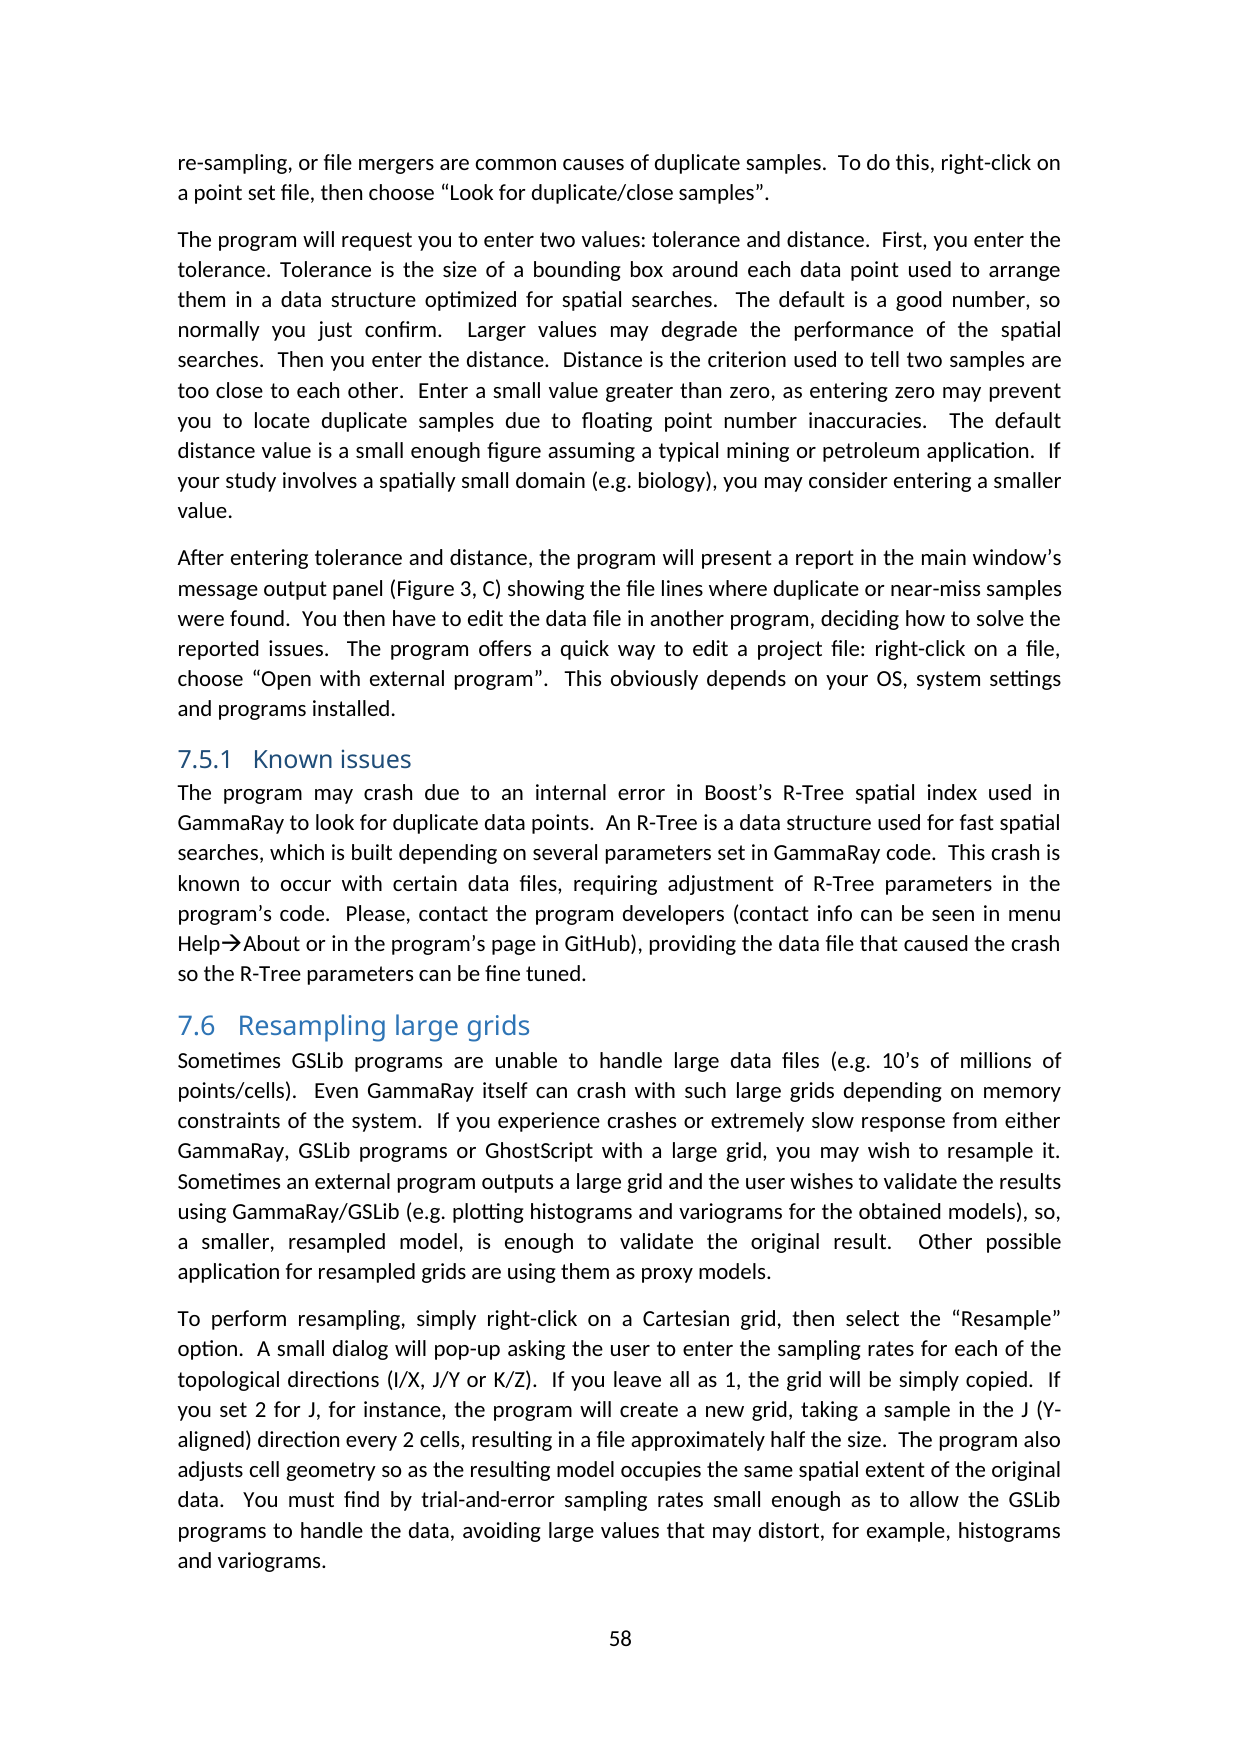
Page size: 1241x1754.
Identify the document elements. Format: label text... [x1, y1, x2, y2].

text Sometimes GSLib programs are unable to handle large data files (e.g. 10’s of millions of points/cells). Even GammaRay itself can crash with such large grids depending on memory constraints of the system. If you experience crashes or extremely slow response from either GammaRay, GSLib programs or GhostScript with a large grid, you may wish to resample it. Sometimes an external program outputs a large grid and the user wishes to validate the results using GammaRay/GSLib (e.g. plotting histograms and variograms for the obtained models), so, a smaller, resampled model, is enough to validate the original result. Other possible application for resampled grids are using them as proxy models. [177, 1046, 1063, 1286]
text The program will request you to enter two values: tolerance and distance. First, you enter the tolerance. Tolerance is the size of a bounding box around each data point used to arrange them in a data structure optimized for spatial searches. The default is a good number, so normally you just confirm. Larger values may degrade the performance of the spatial searches. Then you enter the distance. Distance is the criterion used to tell two samples are too close to each other. Enter a small value greater than zero, as entering zero may prevent you to locate duplicate samples due to floating point number inaccuracies. The default distance value is a small enough figure assuming a typical mining or petroleum application. If your study involves a spatially small domain (e.g. biology), you may consider entering a smaller value. [177, 225, 1063, 524]
subtitle Resampling large grids [177, 1006, 1063, 1043]
text After entering tolerance and distance, the program will present a report in the main window’s message output panel (Figure 3, C) showing the file lines where duplicate or near-miss samples were found. You then have to edit the data file in another program, deciding how to solve the reported issues. The program offers a quick way to edit a project file: right-click on a file, choose “Open with external program”. This obviously depends on your OS, system settings and programs installed. [177, 543, 1063, 722]
text The program may crash due to an internal error in Boost’s R-Tree spatial index used in GammaRay to look for duplicate data points. An R-Tree is a data structure used for fast spatial searches, which is built depending on several parameters set in GammaRay code. This crash is known to occur with certain data files, requiring adjustment of R-Tree parameters in the program’s code. Please, contact the program developers (contact info can be seen in menu HelpAbout or in the program’s page in GitHub), providing the data file that caused the crash so the R-Tree parameters can be fine tuned. [177, 778, 1063, 987]
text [177, 148, 1063, 206]
subtitle Known issues [177, 741, 1063, 775]
text To perform resampling, simply right-click on a Cartesian grid, then select the “Resample” option. A small dialog will pop-up asking the user to enter the sampling rates for each of the topological directions (I/X, J/Y or K/Z). If you leave all as 1, the grid will be simply copied. If you set 2 for J, for instance, the program will create a new grid, taking a sample in the J (Y-aligned) direction every 2 cells, resulting in a file approximately half the size. The program also adjusts cell geometry so as the resulting model occupies the same spatial extent of the original data. You must find by trial-and-error sampling rates small enough as to allow the GSLib programs to handle the data, avoiding large values that may distort, for example, histograms and variograms. [177, 1304, 1063, 1574]
